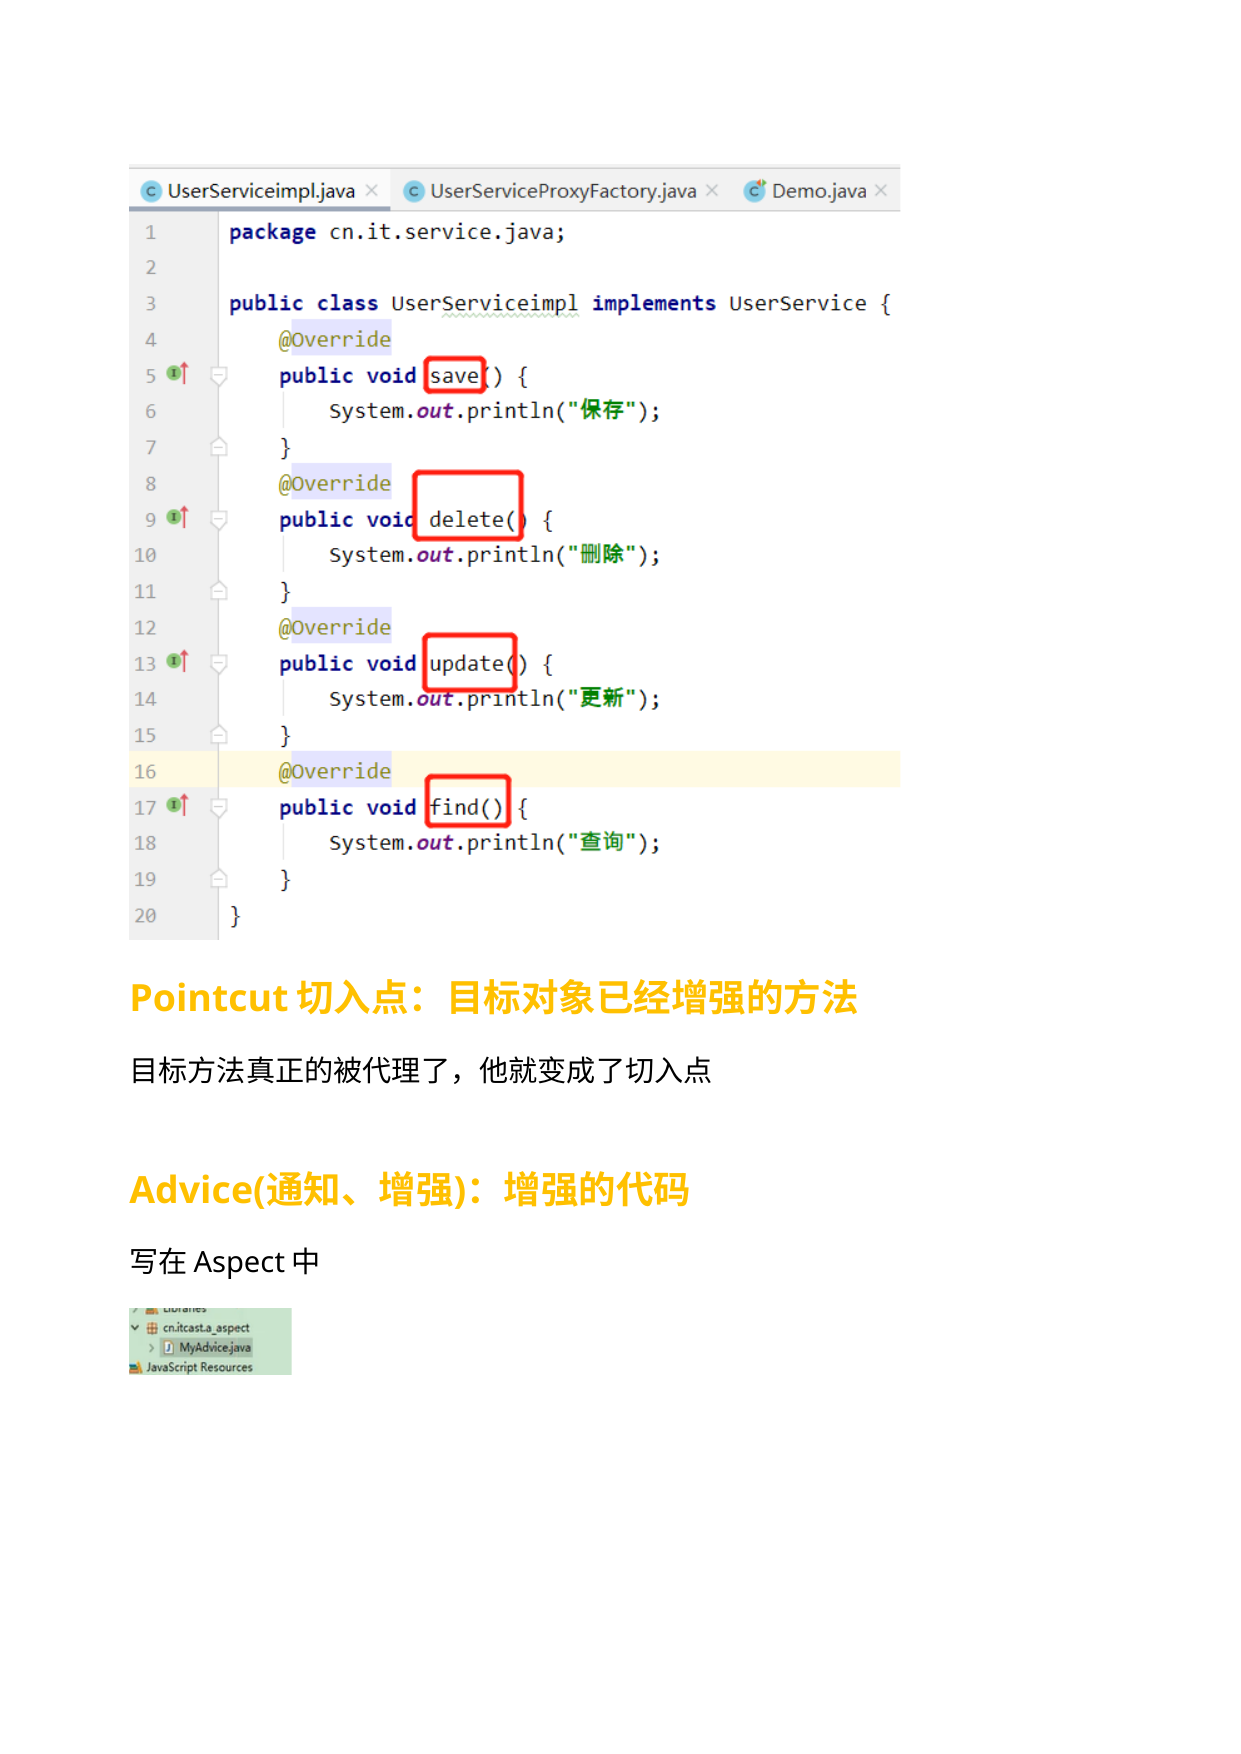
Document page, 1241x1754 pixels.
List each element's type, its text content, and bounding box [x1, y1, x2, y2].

text 目标方法真正的被代理了，他就变成了切入点 [129, 1036, 1092, 1101]
picture [129, 1308, 292, 1375]
subtitle Pointcut切入点：目标对象已经增强的方法 [129, 963, 1092, 1028]
text 写在Aspect中 [129, 1227, 1092, 1292]
picture [129, 164, 901, 940]
subtitle Advice(通知、增强)：增强的代码 [129, 1154, 1092, 1219]
